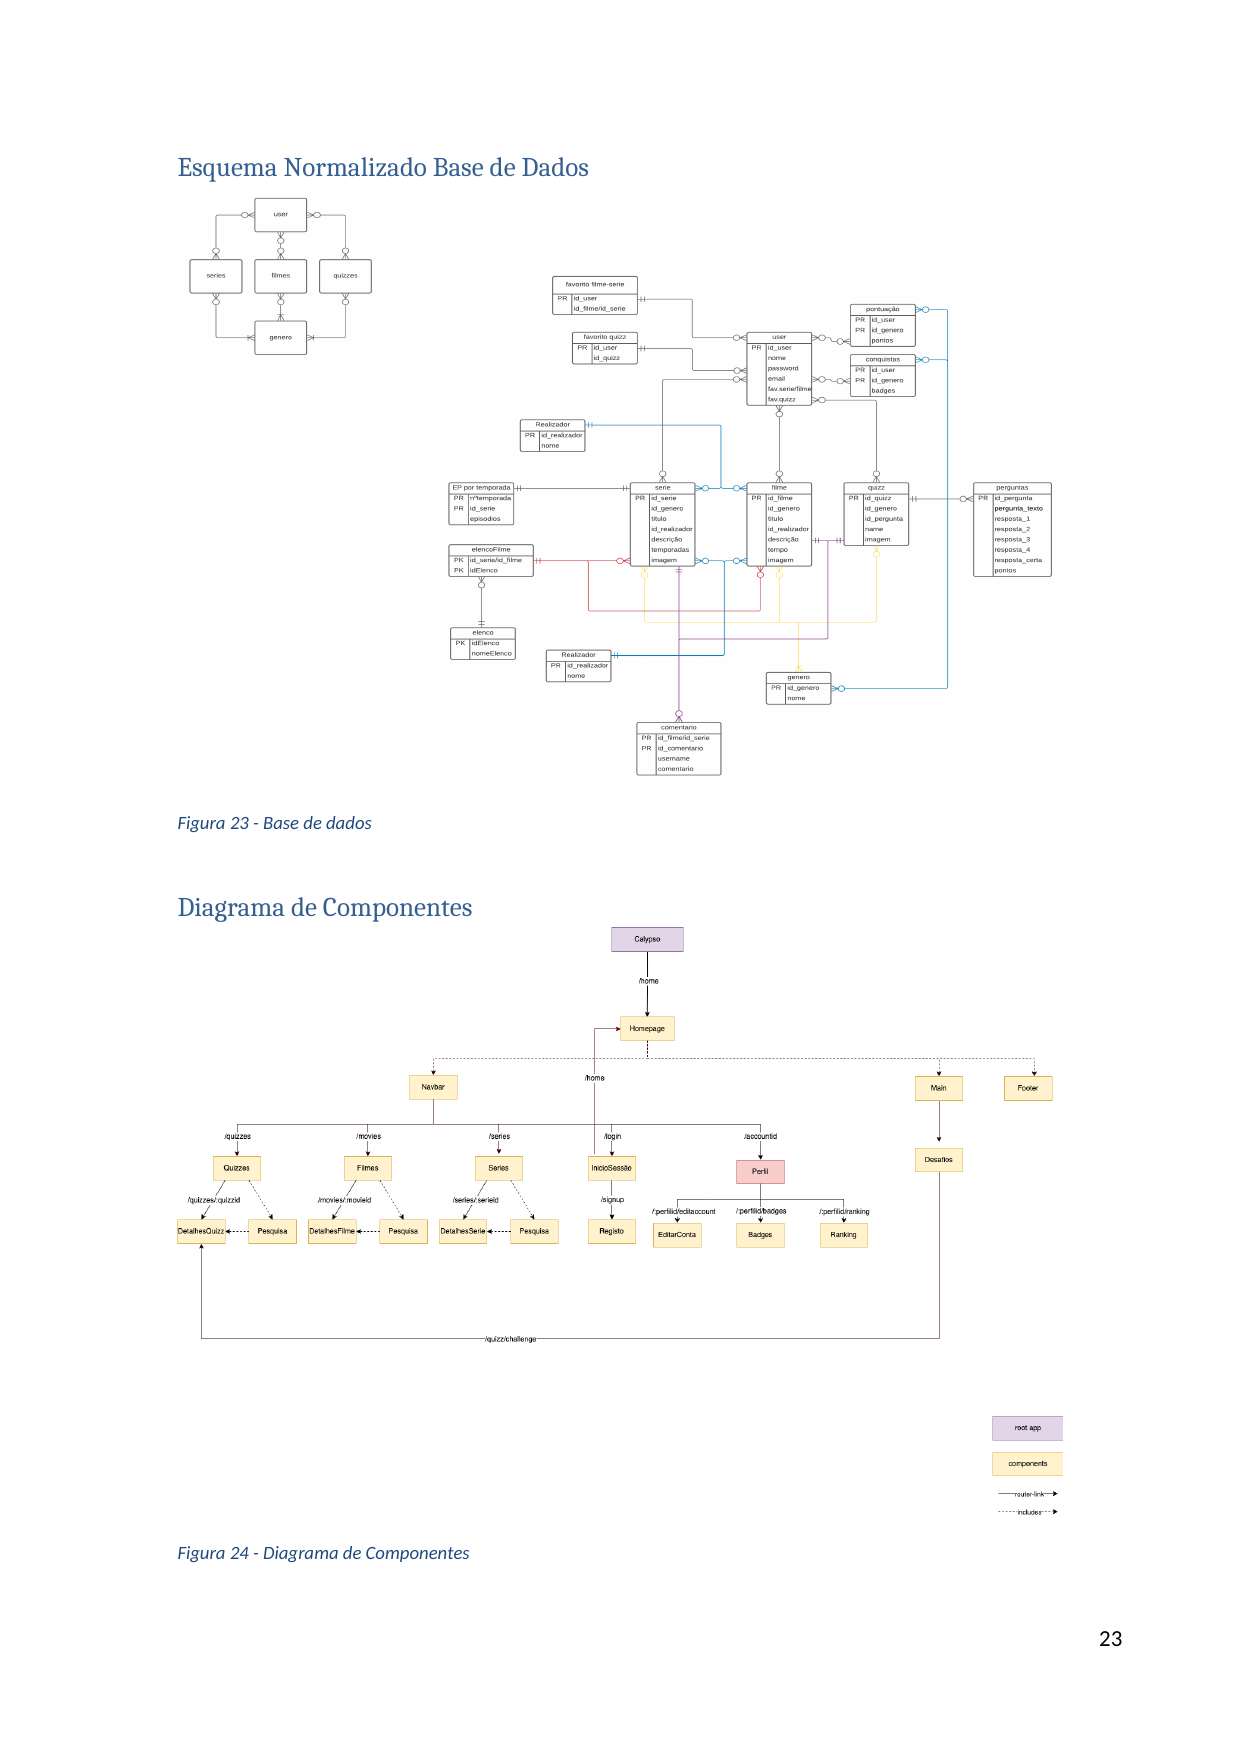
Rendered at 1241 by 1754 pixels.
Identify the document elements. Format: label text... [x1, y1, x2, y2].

text Figura 24 - Diagrama de Componentes [177, 1541, 1122, 1564]
picture [177, 927, 1063, 1517]
text Figura 23 - Base de dados [177, 811, 1122, 834]
subtitle Diagrama de Componentes [177, 892, 1122, 923]
picture [177, 187, 1063, 786]
subtitle Esquema Normalizado Base de Dados [177, 152, 1122, 183]
